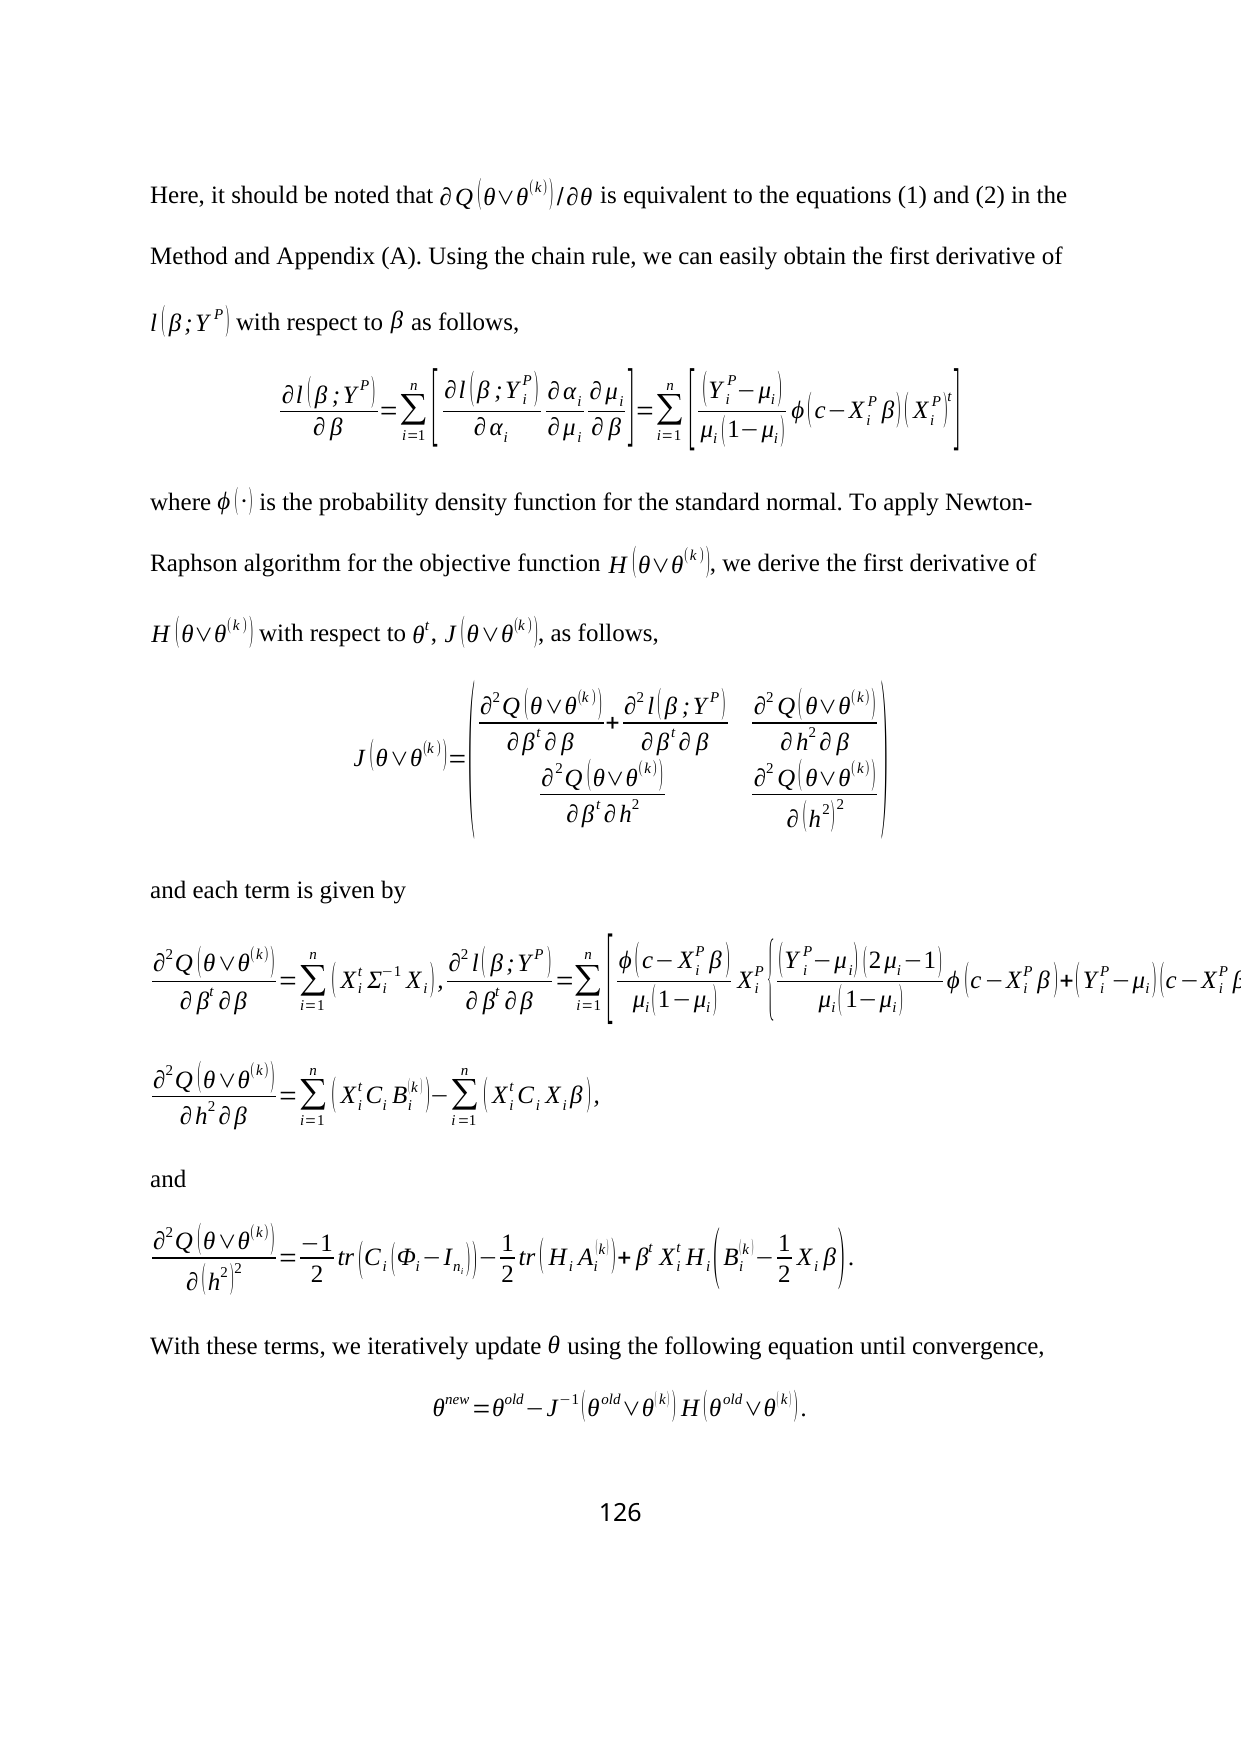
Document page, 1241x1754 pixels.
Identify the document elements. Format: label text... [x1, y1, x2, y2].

text where is the probability density function for the standard normal. To apply Newton-Raphson algorithm for the objective function , we derive the first derivative of with respect to , , as follows, [150, 486, 1090, 650]
text Here, it should be noted that is equivalent to the equations (1) and (2) in the Method and Appendix (A). Using the chain rule, we can easily obtain the first derivative of with respect to as follows, [150, 177, 1090, 338]
text and each term is given by [150, 875, 1090, 904]
text With these terms, we iteratively update using the following equation until convergence, [150, 1331, 1090, 1360]
text and [150, 1164, 1090, 1193]
